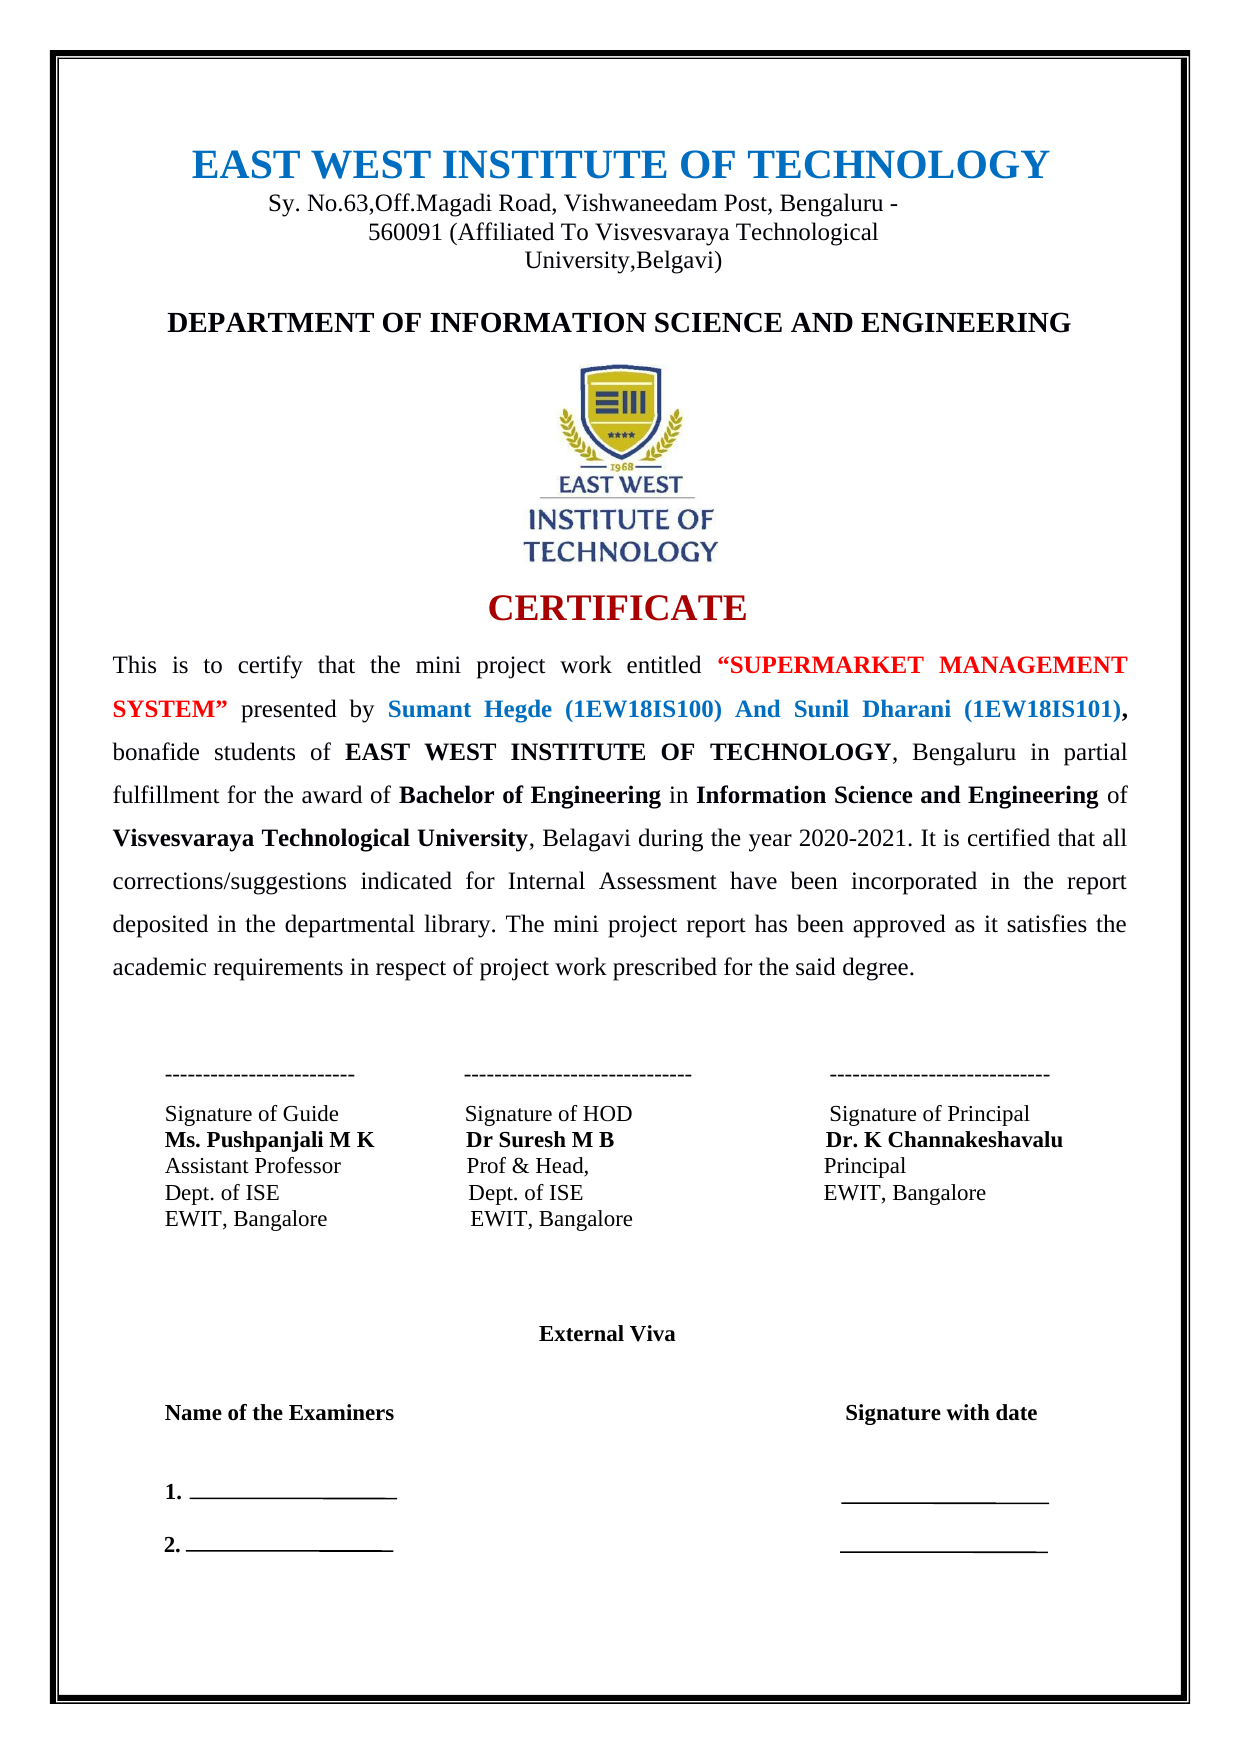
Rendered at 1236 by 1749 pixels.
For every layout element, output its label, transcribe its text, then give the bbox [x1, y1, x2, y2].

text Signature of Guide Signature of HOD Signature of Principal [164, 1100, 1154, 1126]
subtitle DEPARTMENT OF INFORMATION SCIENCE AND ENGINEERING [165, 305, 1074, 339]
text Dept. of ISE Dept. of ISE EWIT, Bangalore [164, 1179, 1154, 1205]
title EAST WEST INSTITUTE OF TECHNOLOGY [165, 140, 1077, 188]
text Assistant Professor Prof & Head, Principal [164, 1152, 1154, 1179]
text External Viva [389, 1320, 1154, 1347]
text Ms. Pushpanjali M K Dr Suresh M B Dr. K Channakeshavalu [164, 1126, 1154, 1152]
text Name of the Examiners Signature with date [89, 1399, 1154, 1426]
picture [523, 364, 719, 564]
text CERTIFICATE [161, 586, 1074, 629]
text EWIT, Bangalore EWIT, Bangalore [164, 1205, 1154, 1231]
text Sy. No.63,Off.Magadi Road, Vishwaneedam Post, Bengaluru - 560091 (Affiliated To Visvesvaraya Technological University,Belgavi) [245, 188, 921, 274]
text ------------------------- ------------------------------ ----------------------------- [164, 1060, 1154, 1087]
text 1. [89, 1478, 1154, 1504]
text This is to certify that the mini project work entitled “SUPERMARKET MANAGEMENT SYSTEM” presented by Sumant Hegde (1EW18IS100) And Sunil Dharani (1EW18IS101), bonafide students of EAST WEST INSTITUTE OF TECHNOLOGY, Bengaluru in partial fulfillment for the award of Bachelor of Engineering in Information Science and Engineering of Visvesvaraya Technological University, Belagavi during the year 2020-2021. It is certified that all corrections/suggestions indicated for Internal Assessment have been incorporated in the report deposited in the departmental library. The mini project report has been approved as it satisfies the academic requirements in respect of project work prescribed for the said degree. [112, 651, 1128, 981]
text 2. [89, 1531, 1154, 1557]
